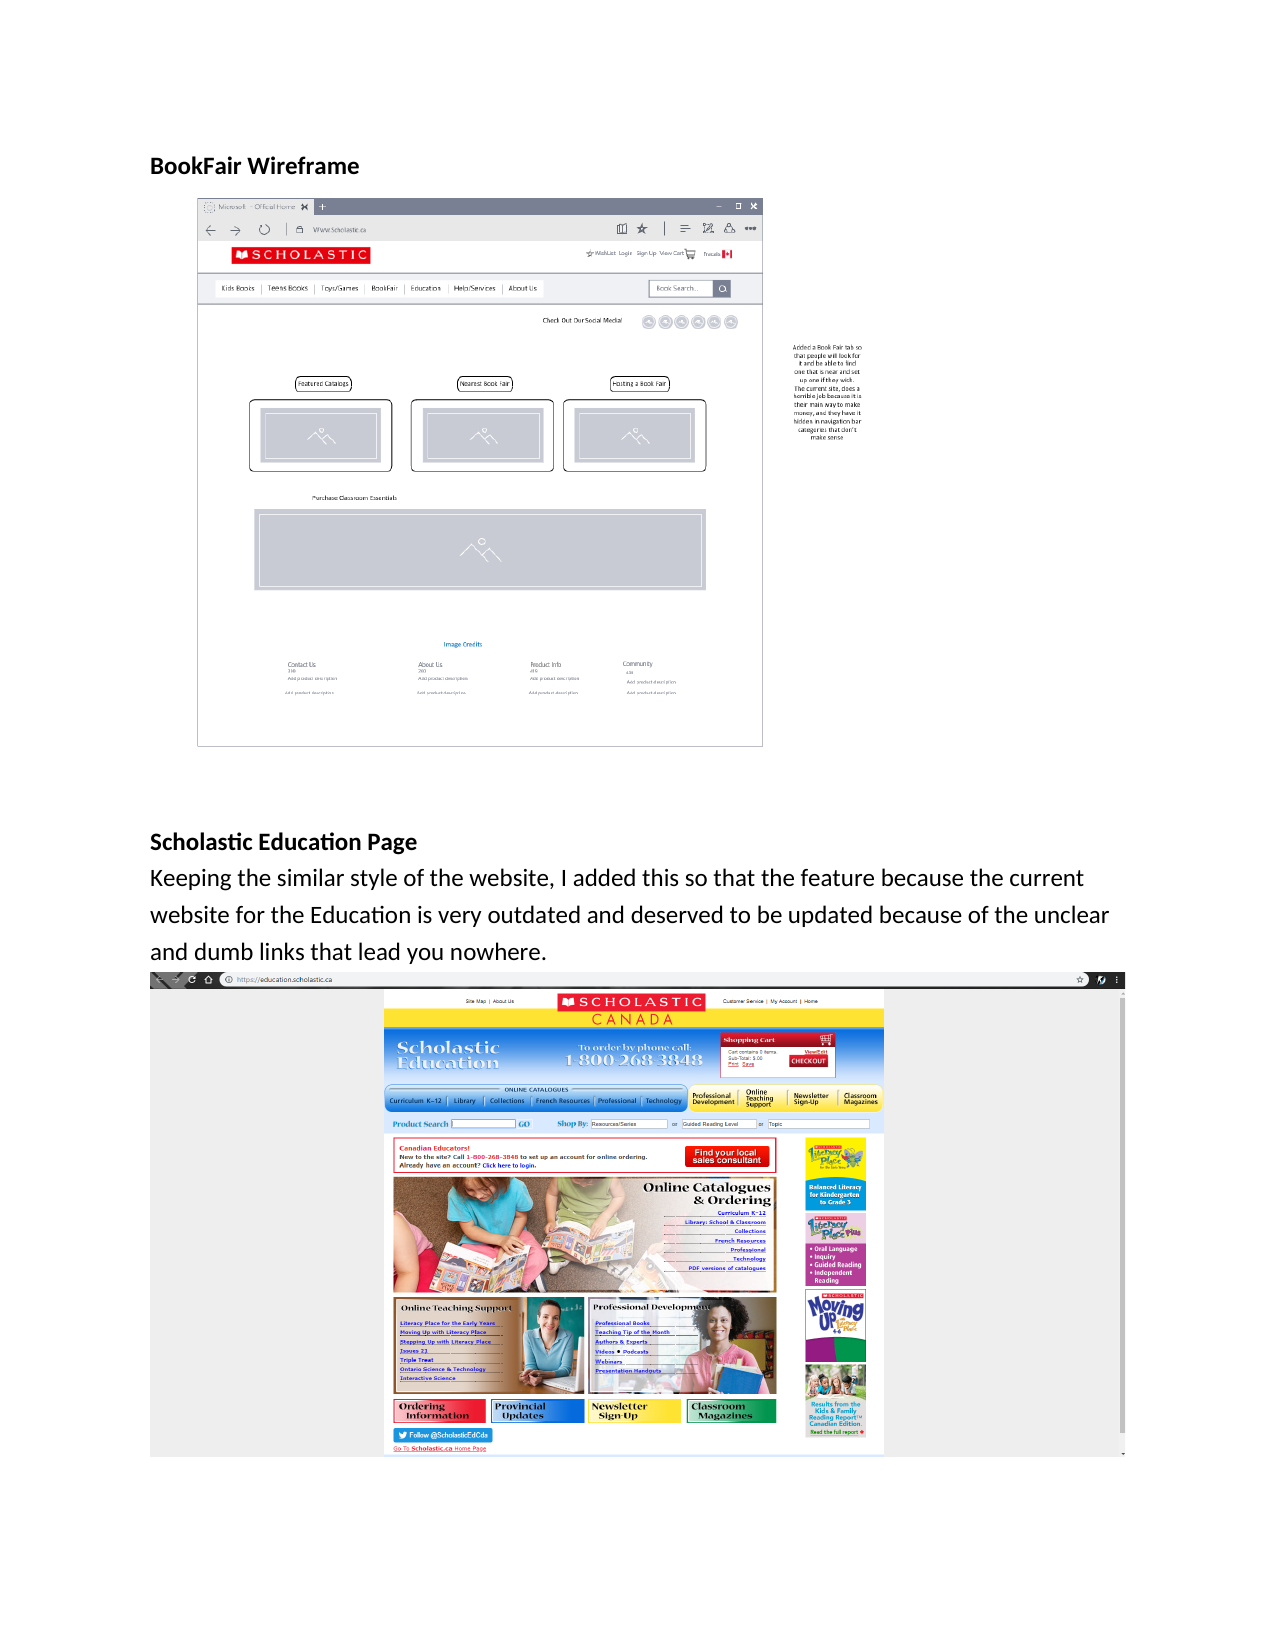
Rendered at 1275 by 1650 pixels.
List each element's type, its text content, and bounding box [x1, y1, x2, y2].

picture [150, 186, 941, 821]
text Scholastic Education Page [150, 826, 1125, 856]
text Keeping the similar style of the website, I added this so that the feature because the current website for the Education is very outdated and deserved to be updated because of the unclear and dumb links that lead you nowhere. [150, 862, 1125, 966]
picture [150, 972, 1125, 1457]
